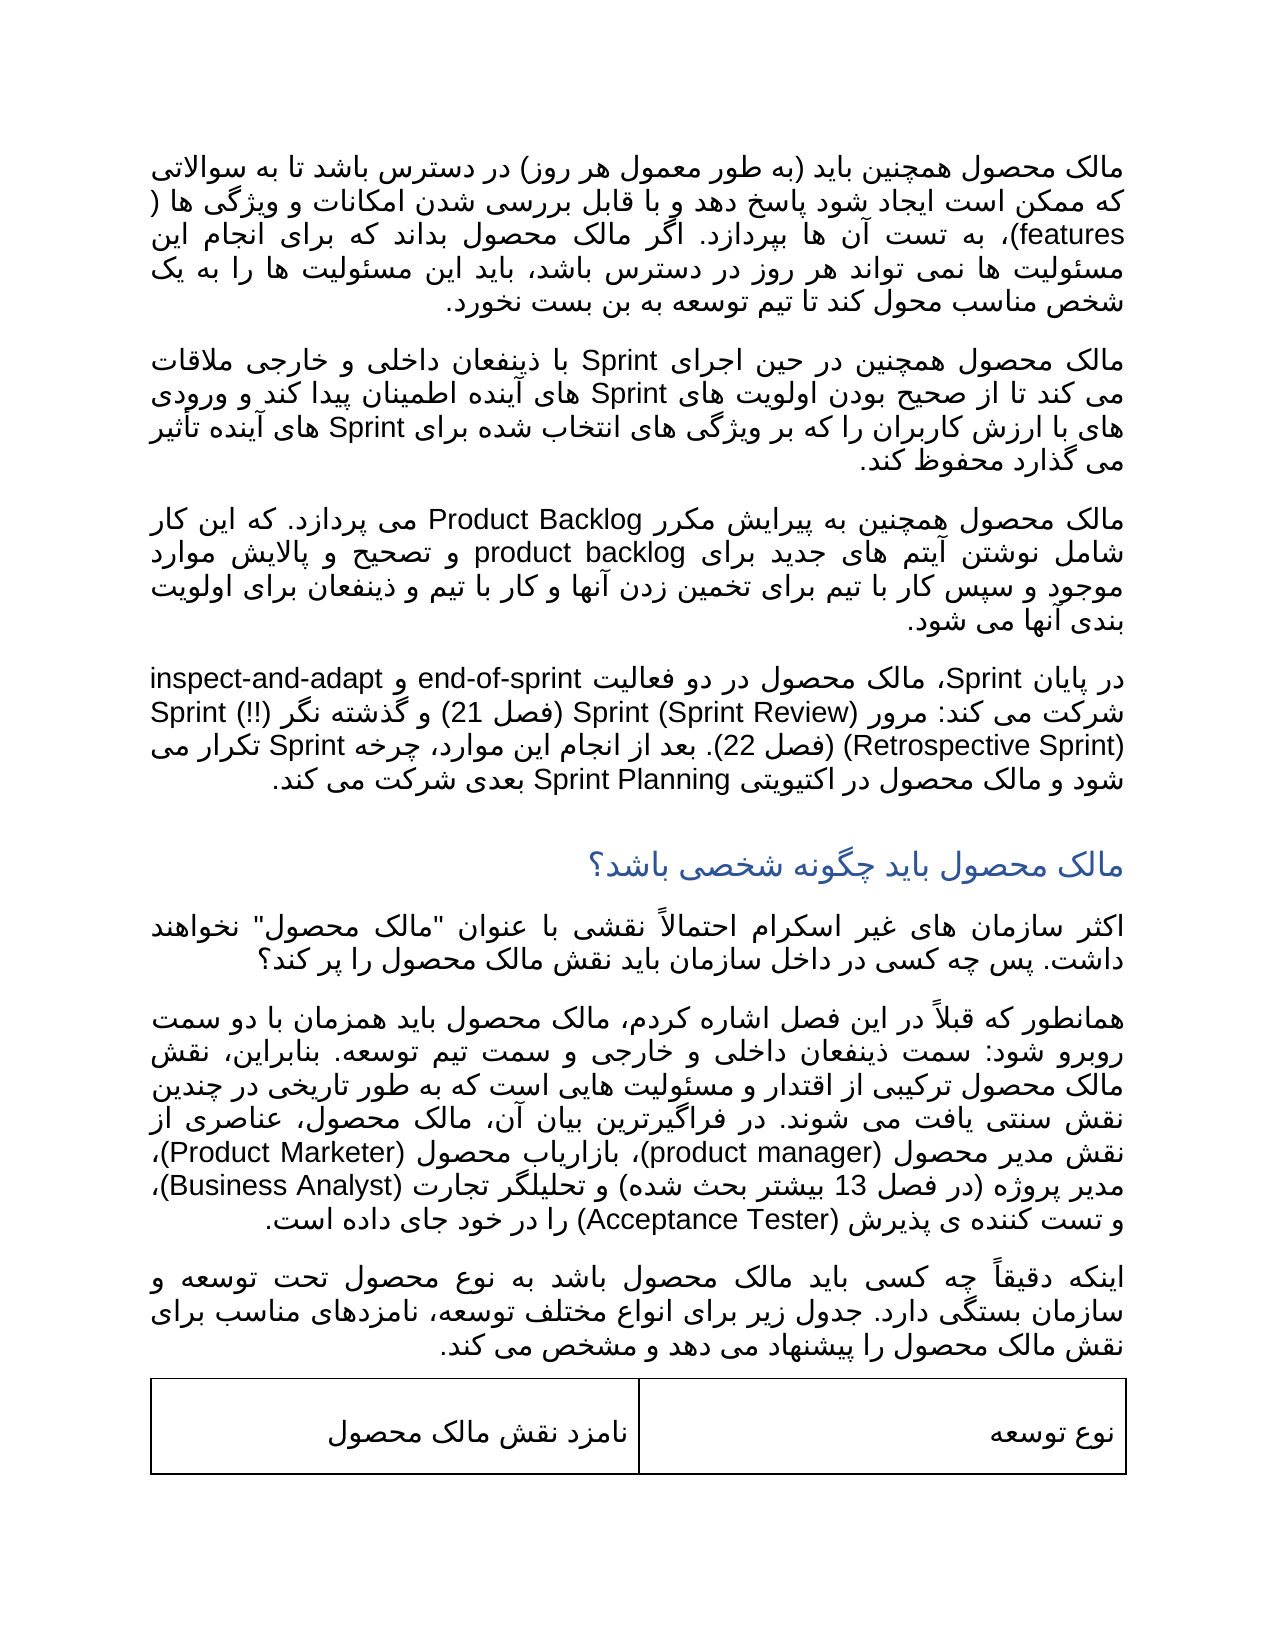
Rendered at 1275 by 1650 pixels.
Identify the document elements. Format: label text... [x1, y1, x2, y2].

text اینکه دقیقاً چه کسی باید مالک محصول باشد به نوع محصول تحت توسعه و سازمان بستگی دارد. جدول زیر برای انواع مختلف توسعه، نامزدهای مناسب برای نقش مالک محصول را پیشنهاد می دهد و مشخص می کند. [150, 1260, 1125, 1361]
text در پایان Sprint، مالک محصول در دو فعالیت end-of-sprint و inspect-and-adapt شرکت می کند: مرور Sprint (Sprint Review) (فصل 21) و گذشته نگر (!!) Sprint (Retrospective Sprint) (فصل 22). بعد از انجام این موارد، چرخه Sprint تکرار می شود و مالک محصول در اکتیویتی Sprint Planning بعدی شرکت می کند. [150, 661, 1125, 795]
table_header نامزد نقش مالک محصول [152, 1379, 638, 1473]
text اکثر سازمان های غیر اسکرام احتمالاً نقشی با عنوان "مالک محصول" نخواهند داشت. پس چه کسی در داخل سازمان باید نقش مالک محصول را پر کند؟ [150, 908, 1125, 976]
table_header نوع توسعه [640, 1379, 1125, 1473]
text مالک محصول همچنین باید (به طور معمول هر روز) در دسترس باشد تا به سوالاتی که ممکن است ایجاد شود پاسخ دهد و با قابل بررسی شدن امکانات و ویژگی ها (features)، به تست آن ها بپردازد. اگر مالک محصول بداند که برای انجام این مسئولیت ها نمی تواند هر روز در دسترس باشد، باید این مسئولیت ها را به یک شخص مناسب محول کند تا تیم توسعه به بن بست نخورد. [150, 150, 1125, 318]
text مالک محصول همچنین به پیرایش مکرر Product Backlog می پردازد. که این کار شامل نوشتن آیتم های جدید برای product backlog و تصحیح و پالایش موارد موجود و سپس کار با تیم برای تخمین زدن آنها و کار با تیم و ذینفعان برای اولویت بندی آنها می شود. [150, 502, 1125, 636]
subtitle مالک محصول باید چگونه شخصی باشد؟ [150, 845, 1125, 883]
text مالک محصول همچنین در حین اجرای Sprint با ذینفعان داخلی و خارجی ملاقات می کند تا از صحیح بودن اولویت های Sprint های آینده اطمینان پیدا کند و ورودی های با ارزش کاربران را که بر ویژگی های انتخاب شده برای Sprint های آینده تأثیر می گذارد محفوظ کند. [150, 343, 1125, 477]
text همانطور که قبلاً در این فصل اشاره کردم، مالک محصول باید همزمان با دو سمت روبرو شود: سمت ذینفعان داخلی و خارجی و سمت تیم توسعه. بنابراین، نقش مالک محصول ترکیبی از اقتدار و مسئولیت هایی است که به طور تاریخی در چندین نقش سنتی یافت می شوند. در فراگیرترین بیان آن، مالک محصول، عناصری از نقش مدیر محصول (product manager)، بازاریاب محصول (Product Marketer)، مدیر پروژه (در فصل 13 بیشتر بحث شده) و تحلیلگر تجارت (Business Analyst)، و تست کننده ی پذیرش (Acceptance Tester) را در خود جای داده است. [150, 1001, 1125, 1235]
